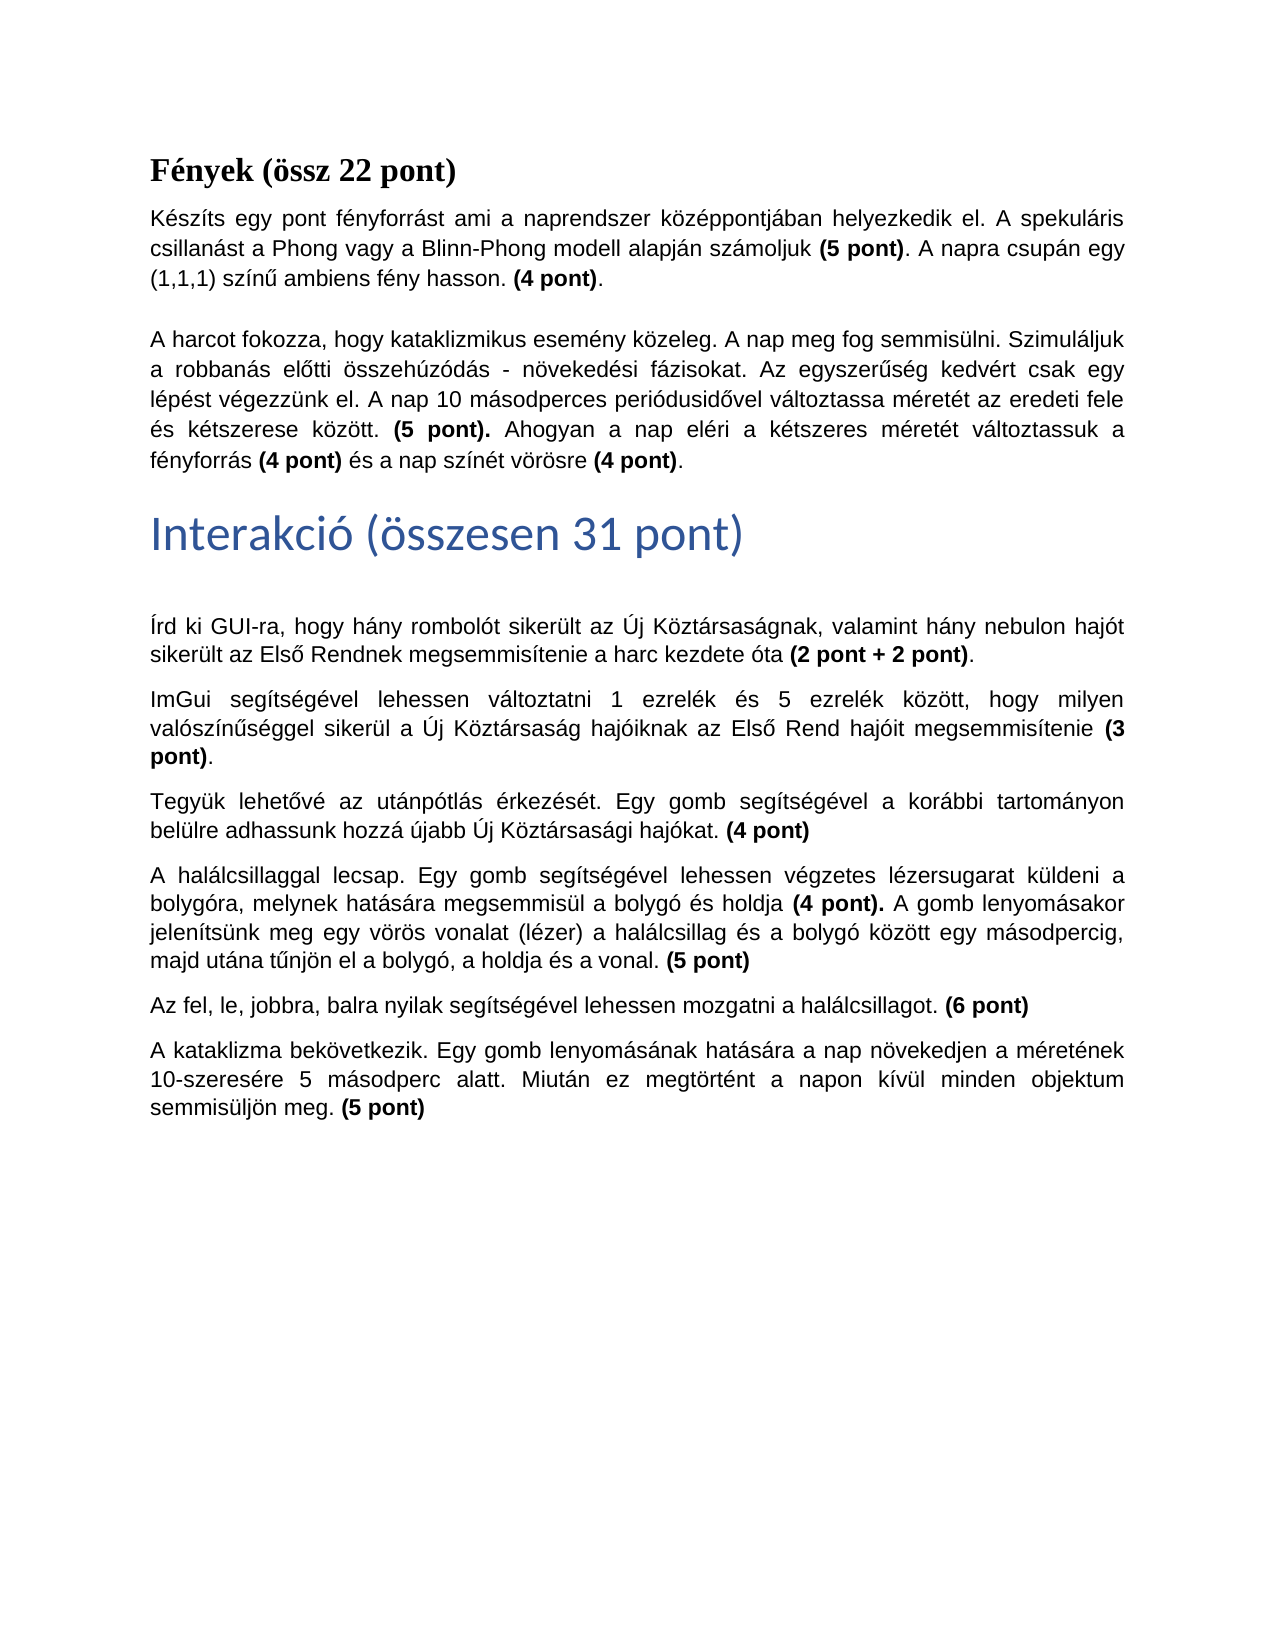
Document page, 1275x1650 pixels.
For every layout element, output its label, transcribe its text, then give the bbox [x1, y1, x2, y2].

text A harcot fokozza, hogy kataklizmikus esemény közeleg. A nap meg fog semmisülni. Szimuláljuk a robbanás előtti összehúzódás - növekedési fázisokat. Az egyszerűség kedvért csak egy lépést végezzünk el. A nap 10 másodperces periódusidővel változtassa méretét az eredeti fele és kétszerese között. (5 pont). Ahogyan a nap eléri a kétszeres méretét változtassuk a fényforrás (4 pont) és a nap színét vörösre (4 pont). [150, 326, 1125, 473]
text Készíts egy pont fényforrást ami a naprendszer középpontjában helyezkedik el. A spekuláris csillanást a Phong vagy a Blinn-Phong modell alapján számoljuk (5 pont). A napra csupán egy (1,1,1) színű ambiens fény hasson. (4 pont). [150, 205, 1125, 292]
text Az fel, le, jobbra, balra nyilak segítségével lehessen mozgatni a halálcsillagot. (6 pont) [150, 992, 1125, 1019]
text A halálcsillaggal lecsap. Egy gomb segítségével lehessen végzetes lézersugarat küldeni a bolygóra, melynek hatására megsemmisül a bolygó és holdja (4 pont). A gomb lenyomásakor jelenítsünk meg egy vörös vonalat (lézer) a halálcsillag és a bolygó között egy másodpercig, majd utána tűnjön el a bolygó, a holdja és a vonal. (5 pont) [150, 862, 1125, 973]
subtitle Interakció (összesen 31 pont) [150, 502, 1125, 563]
text A kataklizma bekövetkezik. Egy gomb lenyomásának hatására a nap növekedjen a méretének 10-szeresére 5 másodperc alatt. Miután ez megtörtént a napon kívül minden objektum semmisüljön meg. (5 pont) [150, 1037, 1125, 1121]
subtitle Fények (össz 22 pont) [150, 150, 1125, 188]
text Írd ki GUI-ra, hogy hány rombolót sikerült az Új Köztársaságnak, valamint hány nebulon hajót sikerült az Első Rendnek megsemmisítenie a harc kezdete óta (2 pont + 2 pont). [150, 613, 1125, 668]
text ImGui segítségével lehessen változtatni 1 ezrelék és 5 ezrelék között, hogy milyen valószínűséggel sikerül a Új Köztársaság hajóiknak az Első Rend hajóit megsemmisítenie (3 pont). [150, 686, 1125, 769]
text Tegyük lehetővé az utánpótlás érkezését. Egy gomb segítségével a korábbi tartományon belülre adhassunk hozzá újabb Új Köztársasági hajókat. (4 pont) [150, 788, 1125, 843]
